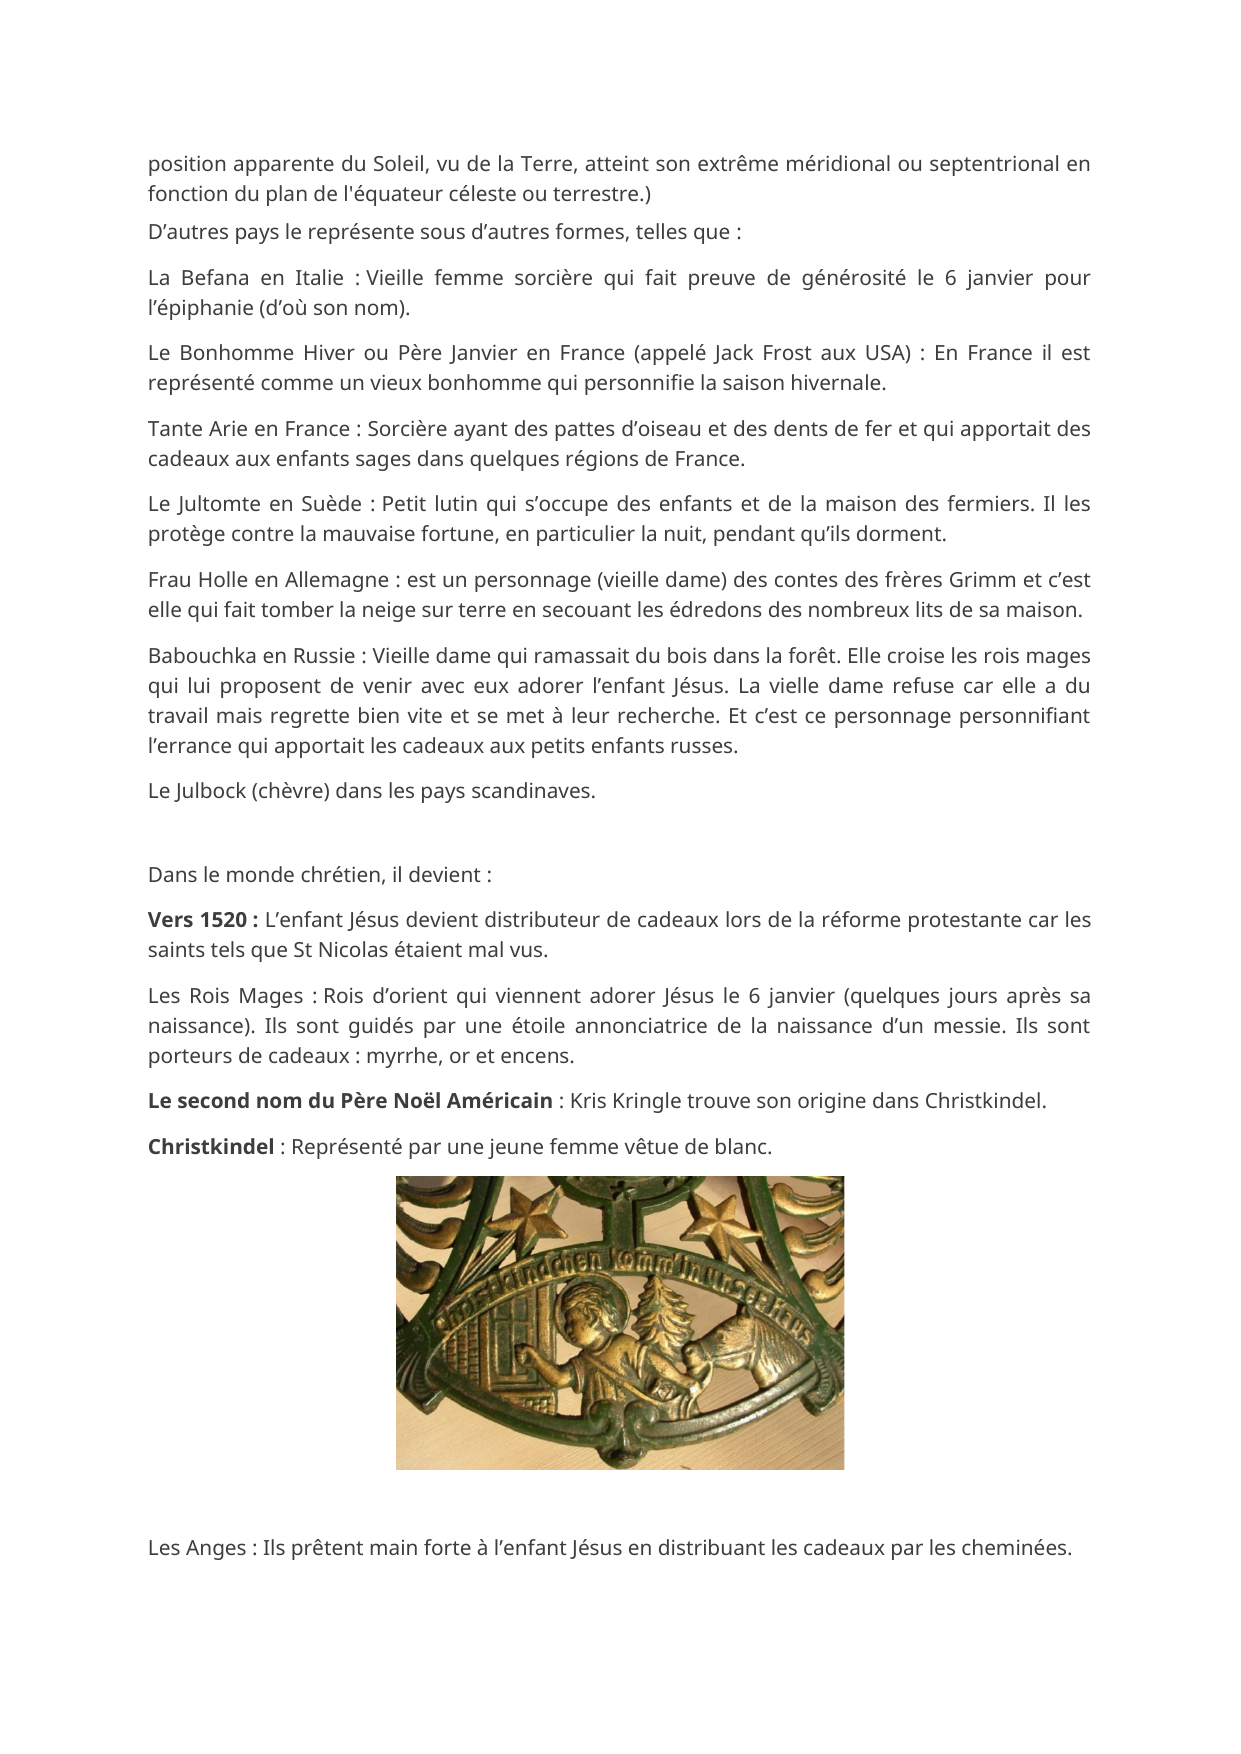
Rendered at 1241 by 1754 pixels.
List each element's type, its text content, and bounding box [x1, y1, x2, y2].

text Christkindel : Représenté par une jeune femme vêtue de blanc. [148, 1131, 1093, 1161]
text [148, 148, 1093, 208]
text Le second nom du Père Noël Américain : Kris Kringle trouve son origine dans Christkindel. [148, 1085, 1093, 1115]
text Le Bonhomme Hiver ou Père Janvier en France (appelé Jack Frost aux USA) : En France il est représenté comme un vieux bonhomme qui personnifie la saison hivernale. [148, 337, 1093, 397]
text D’autres pays le représente sous d’autres formes, telles que : [148, 215, 1093, 245]
text Le Jultomte en Suède : Petit lutin qui s’occupe des enfants et de la maison des fermiers. Il les protège contre la mauvaise fortune, en particulier la nuit, pendant qu’ils dorment. [148, 488, 1093, 548]
text Tante Arie en France : Sorcière ayant des pattes d’oiseau et des dents de fer et qui apportait des cadeaux aux enfants sages dans quelques régions de France. [148, 412, 1093, 472]
picture [396, 1176, 845, 1470]
text Le Julbock (chèvre) dans les pays scandinaves. [148, 775, 1093, 805]
text Frau Holle en Allemagne : est un personnage (vieille dame) des contes des frères Grimm et c’est elle qui fait tomber la neige sur terre en secouant les édredons des nombreux lits de sa maison. [148, 563, 1093, 623]
text La Befana en Italie : Vieille femme sorcière qui fait preuve de générosité le 6 janvier pour l’épiphanie (d’où son nom). [148, 261, 1093, 321]
text Babouchka en Russie : Vieille dame qui ramassait du bois dans la forêt. Elle croise les rois mages qui lui proposent de venir avec eux adorer l’enfant Jésus. La vielle dame refuse car elle a du travail mais regrette bien vite et se met à leur recherche. Et c’est ce personnage personnifiant l’errance qui apportait les cadeaux aux petits enfants russes. [148, 639, 1093, 759]
text Dans le monde chrétien, il devient : [148, 858, 1093, 888]
text Vers 1520 : L’enfant Jésus devient distributeur de cadeaux lors de la réforme protestante car les saints tels que St Nicolas étaient mal vus. [148, 904, 1093, 964]
text Les Anges : Ils prêtent main forte à l’enfant Jésus en distribuant les cadeaux par les cheminées. [148, 1531, 1093, 1561]
text Les Rois Mages : Rois d’orient qui viennent adorer Jésus le 6 janvier (quelques jours après sa naissance). Ils sont guidés par une étoile annonciatrice de la naissance d’un messie. Ils sont porteurs de cadeaux : myrrhe, or et encens. [148, 979, 1093, 1069]
